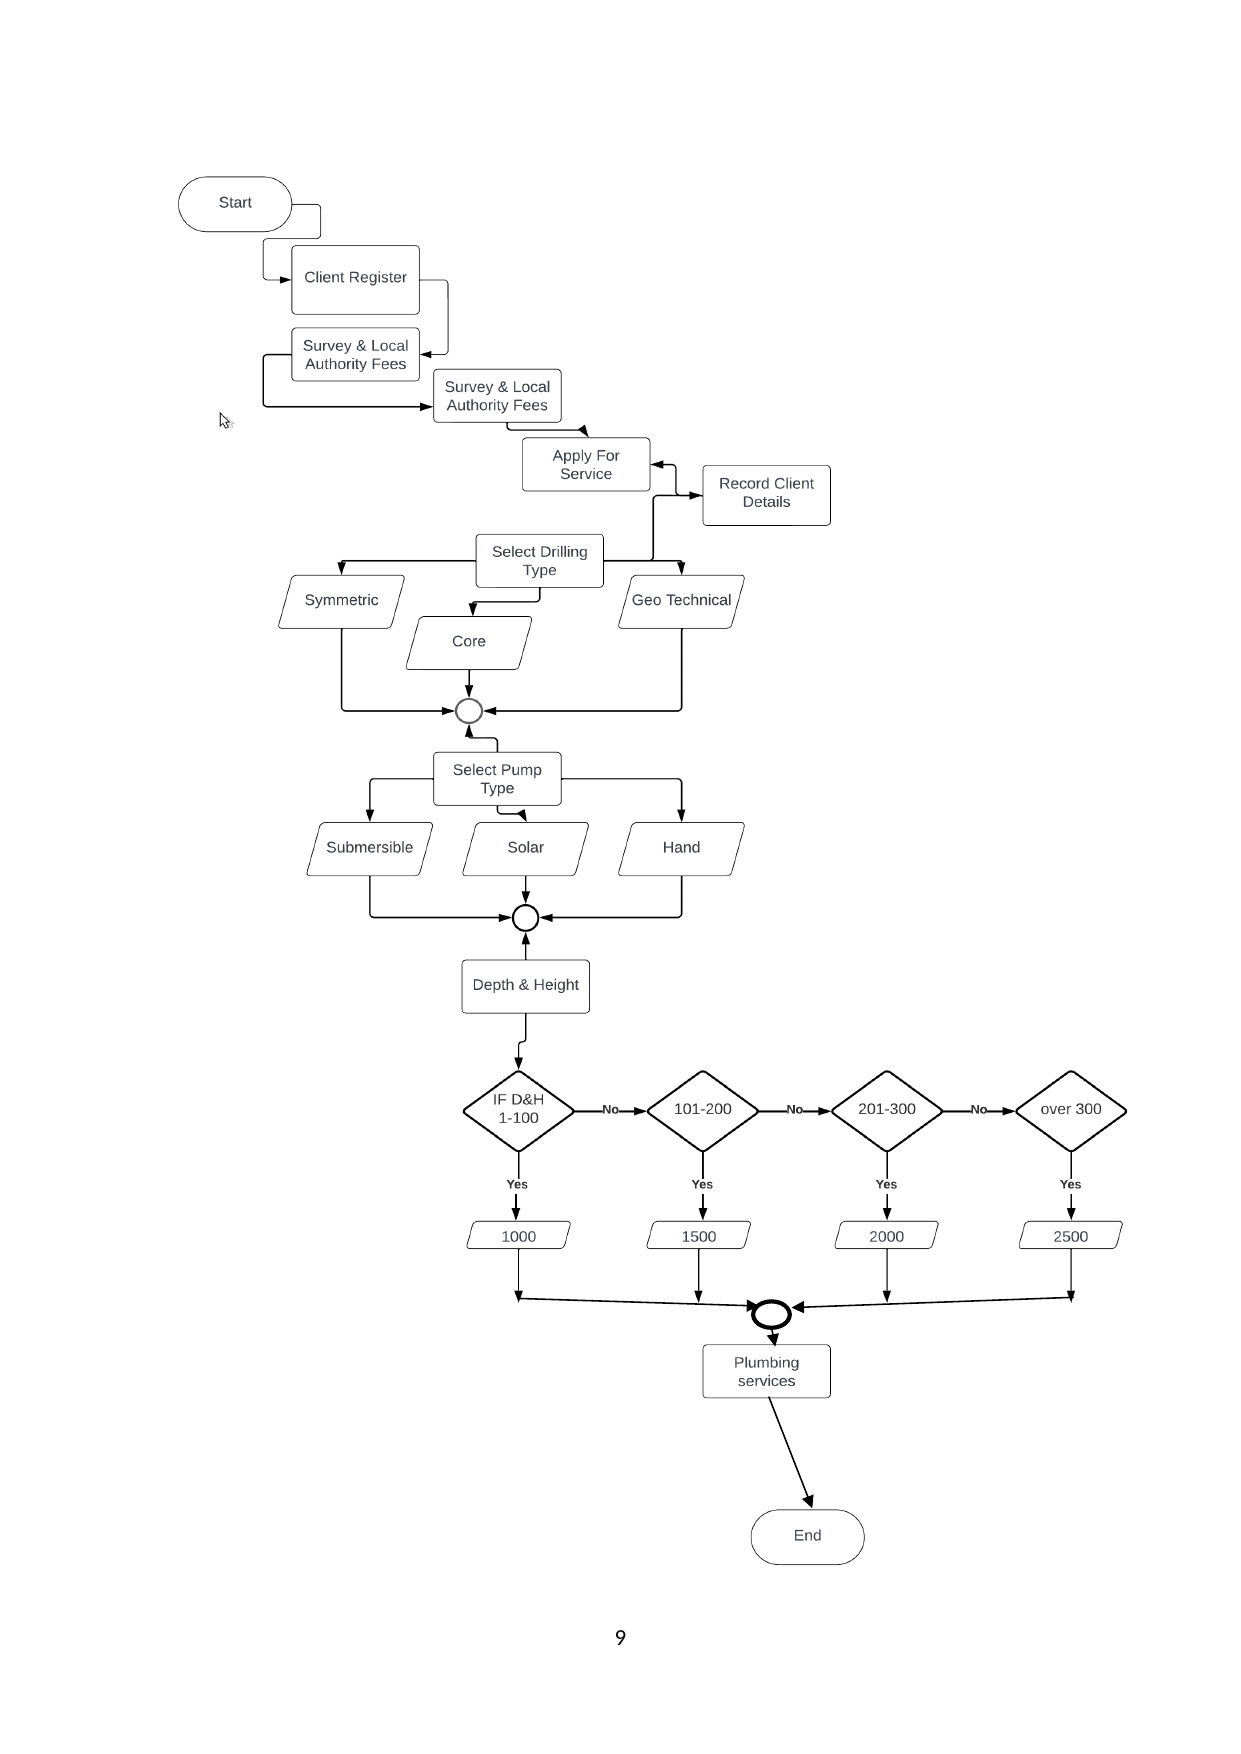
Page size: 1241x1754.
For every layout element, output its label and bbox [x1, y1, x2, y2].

picture [150, 150, 1156, 1592]
